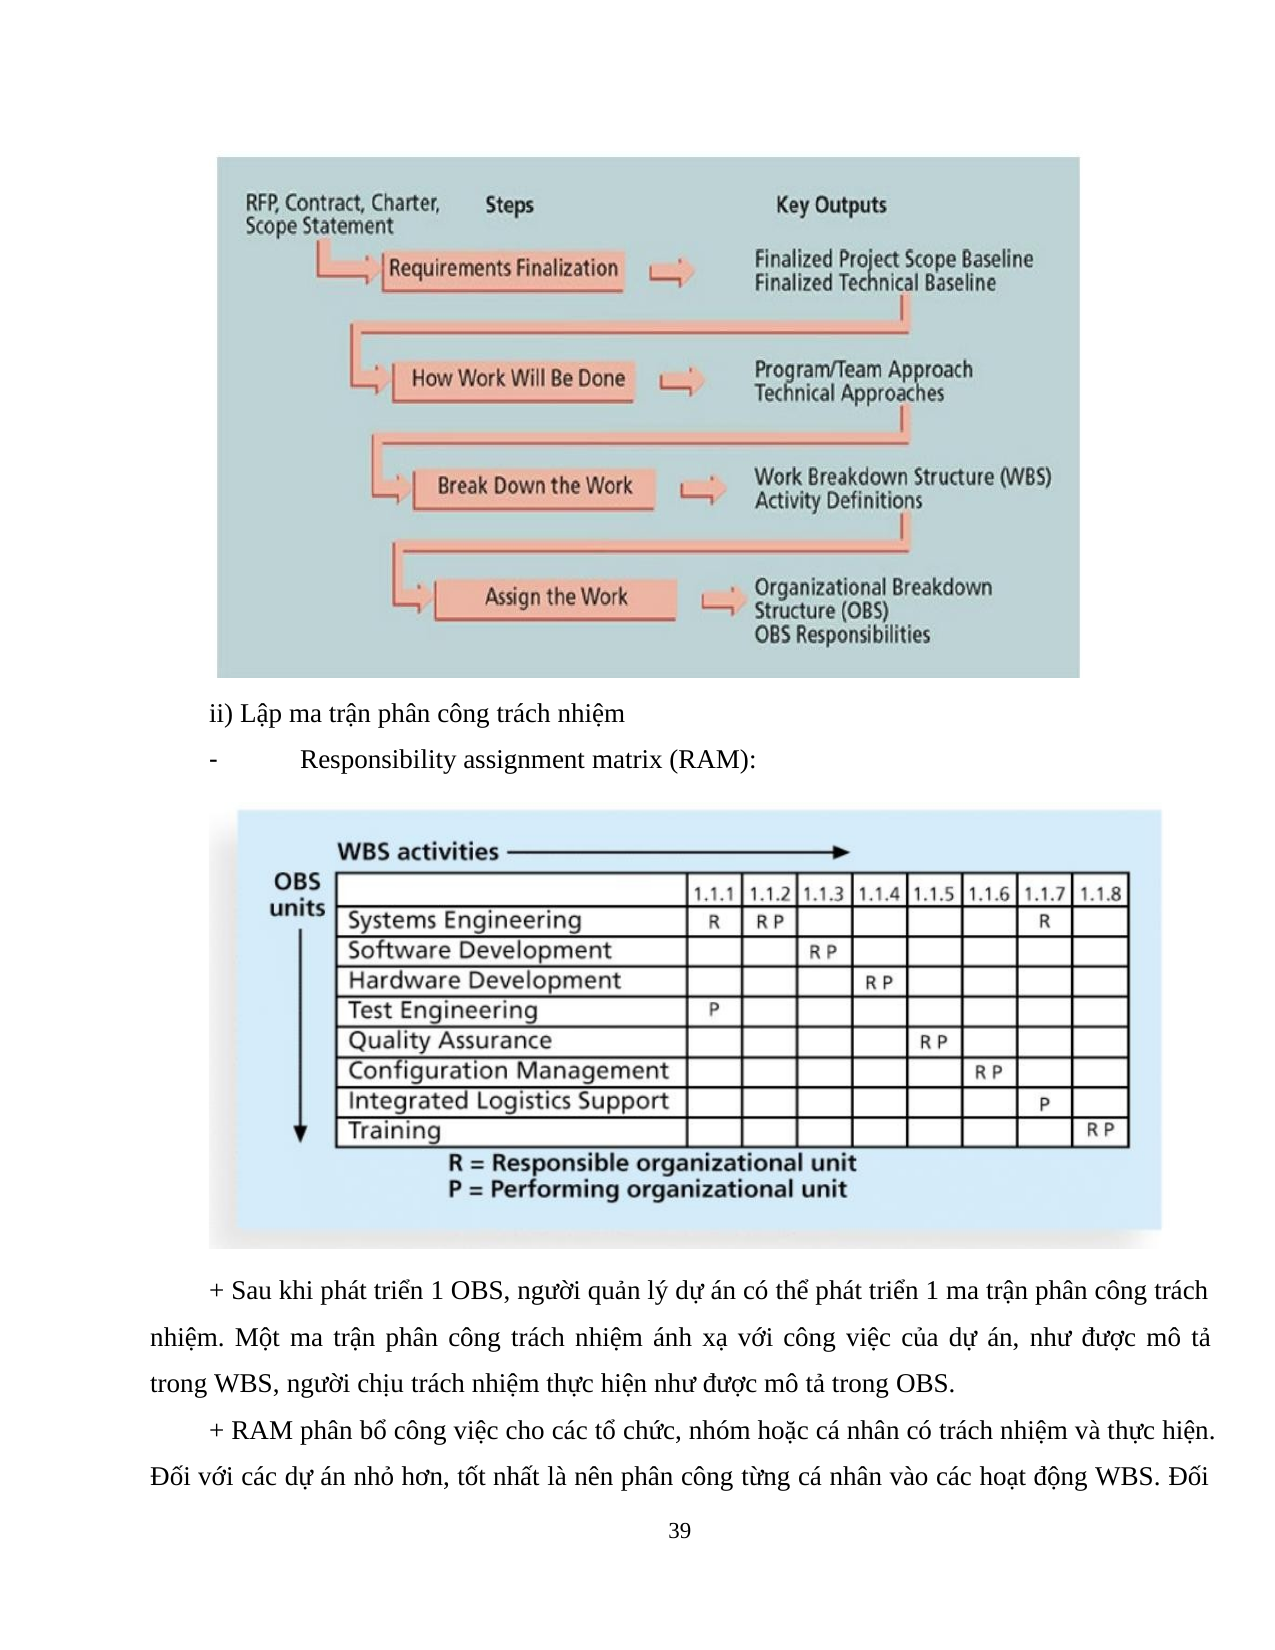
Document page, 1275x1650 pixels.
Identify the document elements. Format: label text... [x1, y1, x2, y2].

picture [208, 802, 1170, 1249]
text - Responsibility assignment matrix (RAM): [209, 739, 1275, 776]
text + RAM phân bổ công việc cho các tổ chức, nhóm hoặc cá nhân có trách nhiệm và thực hiện. Đối với các dự án nhỏ hơn, tốt nhất là nên phân công từng cá nhân vào các hoạt động WBS. Đối [150, 1414, 1218, 1491]
list Lập ma trận phân công trách nhiệm [209, 697, 1275, 728]
picture [208, 150, 1083, 678]
